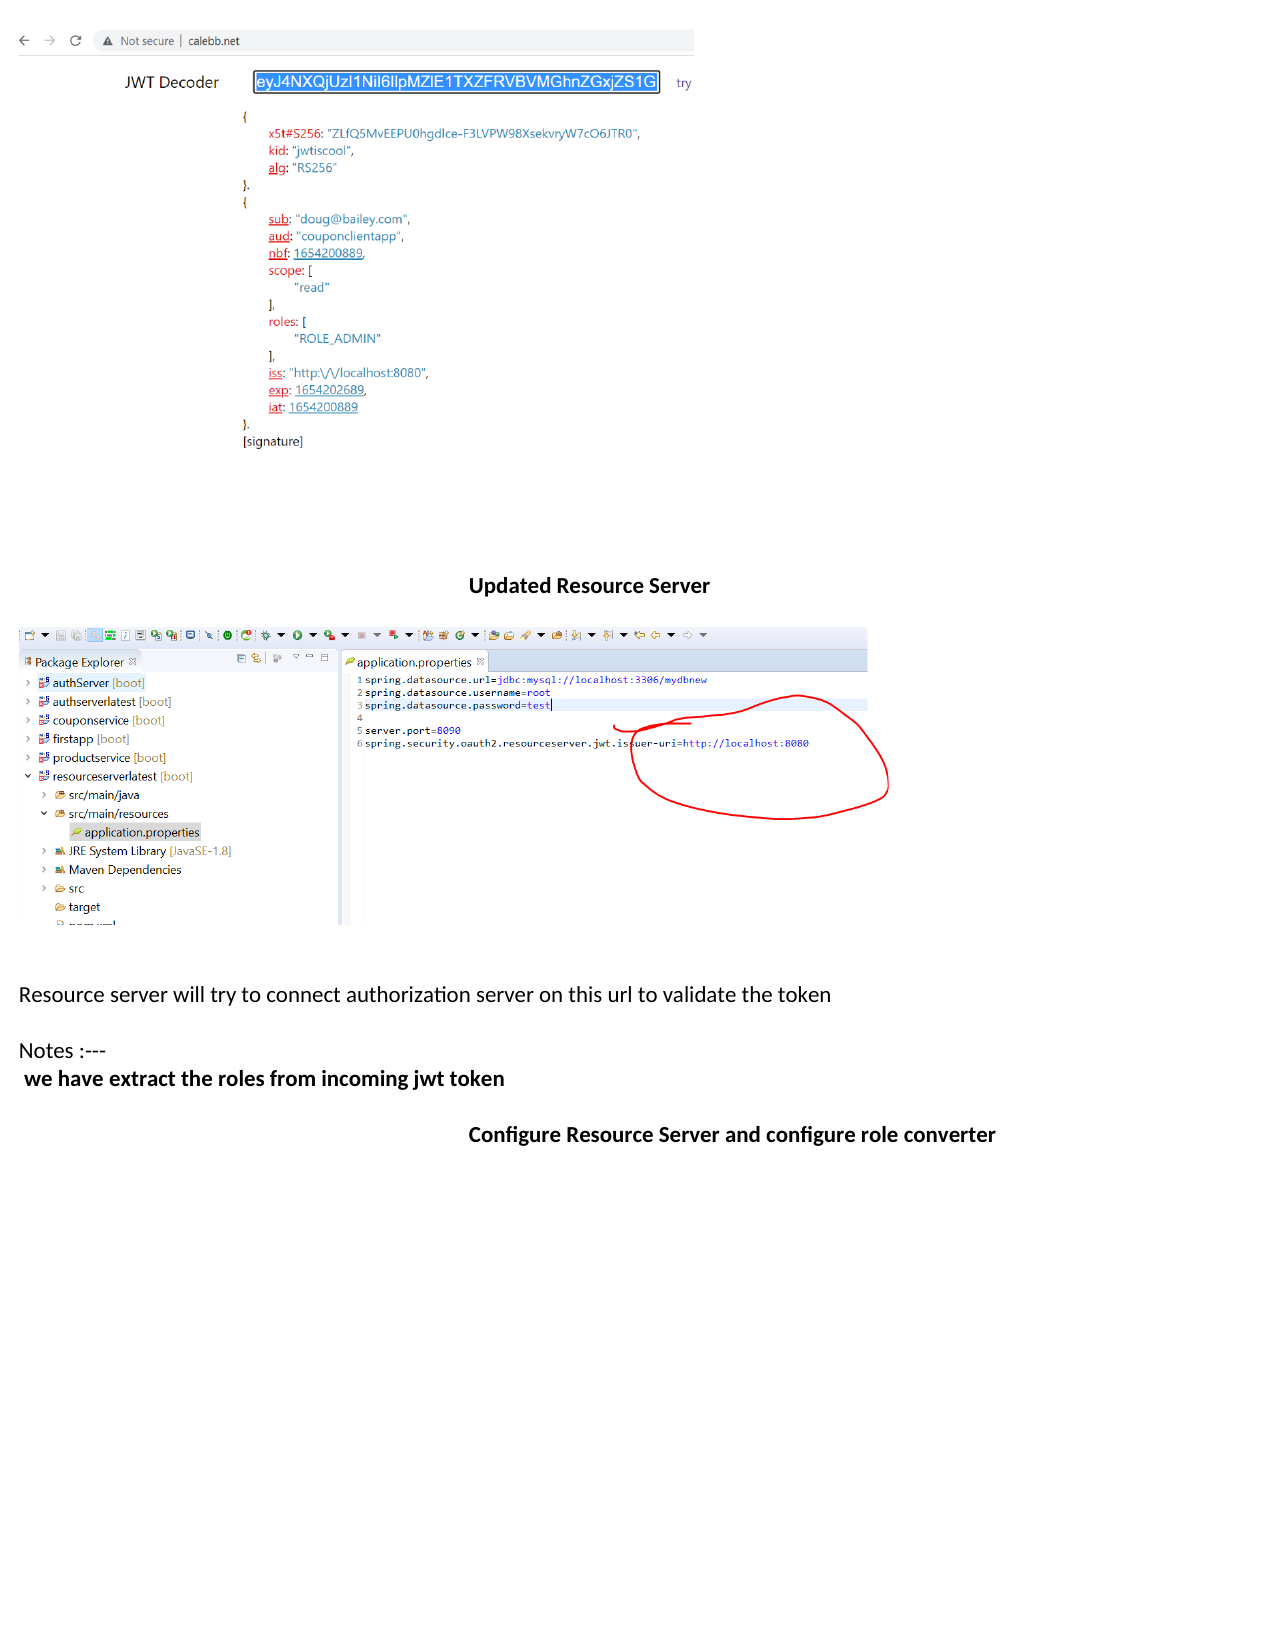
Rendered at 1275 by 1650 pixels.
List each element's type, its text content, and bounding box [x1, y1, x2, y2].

text Configure Resource Server and configure role converter [469, 1121, 1247, 1149]
picture [18, 627, 889, 925]
text Updated Resource Server [469, 572, 1247, 599]
text Notes :--- [19, 1037, 1247, 1064]
text Resource server will try to connect authorization server on this url to validate the token [19, 981, 1247, 1008]
picture [18, 28, 694, 488]
text we have extract the roles from incoming jwt token [19, 1064, 1247, 1093]
